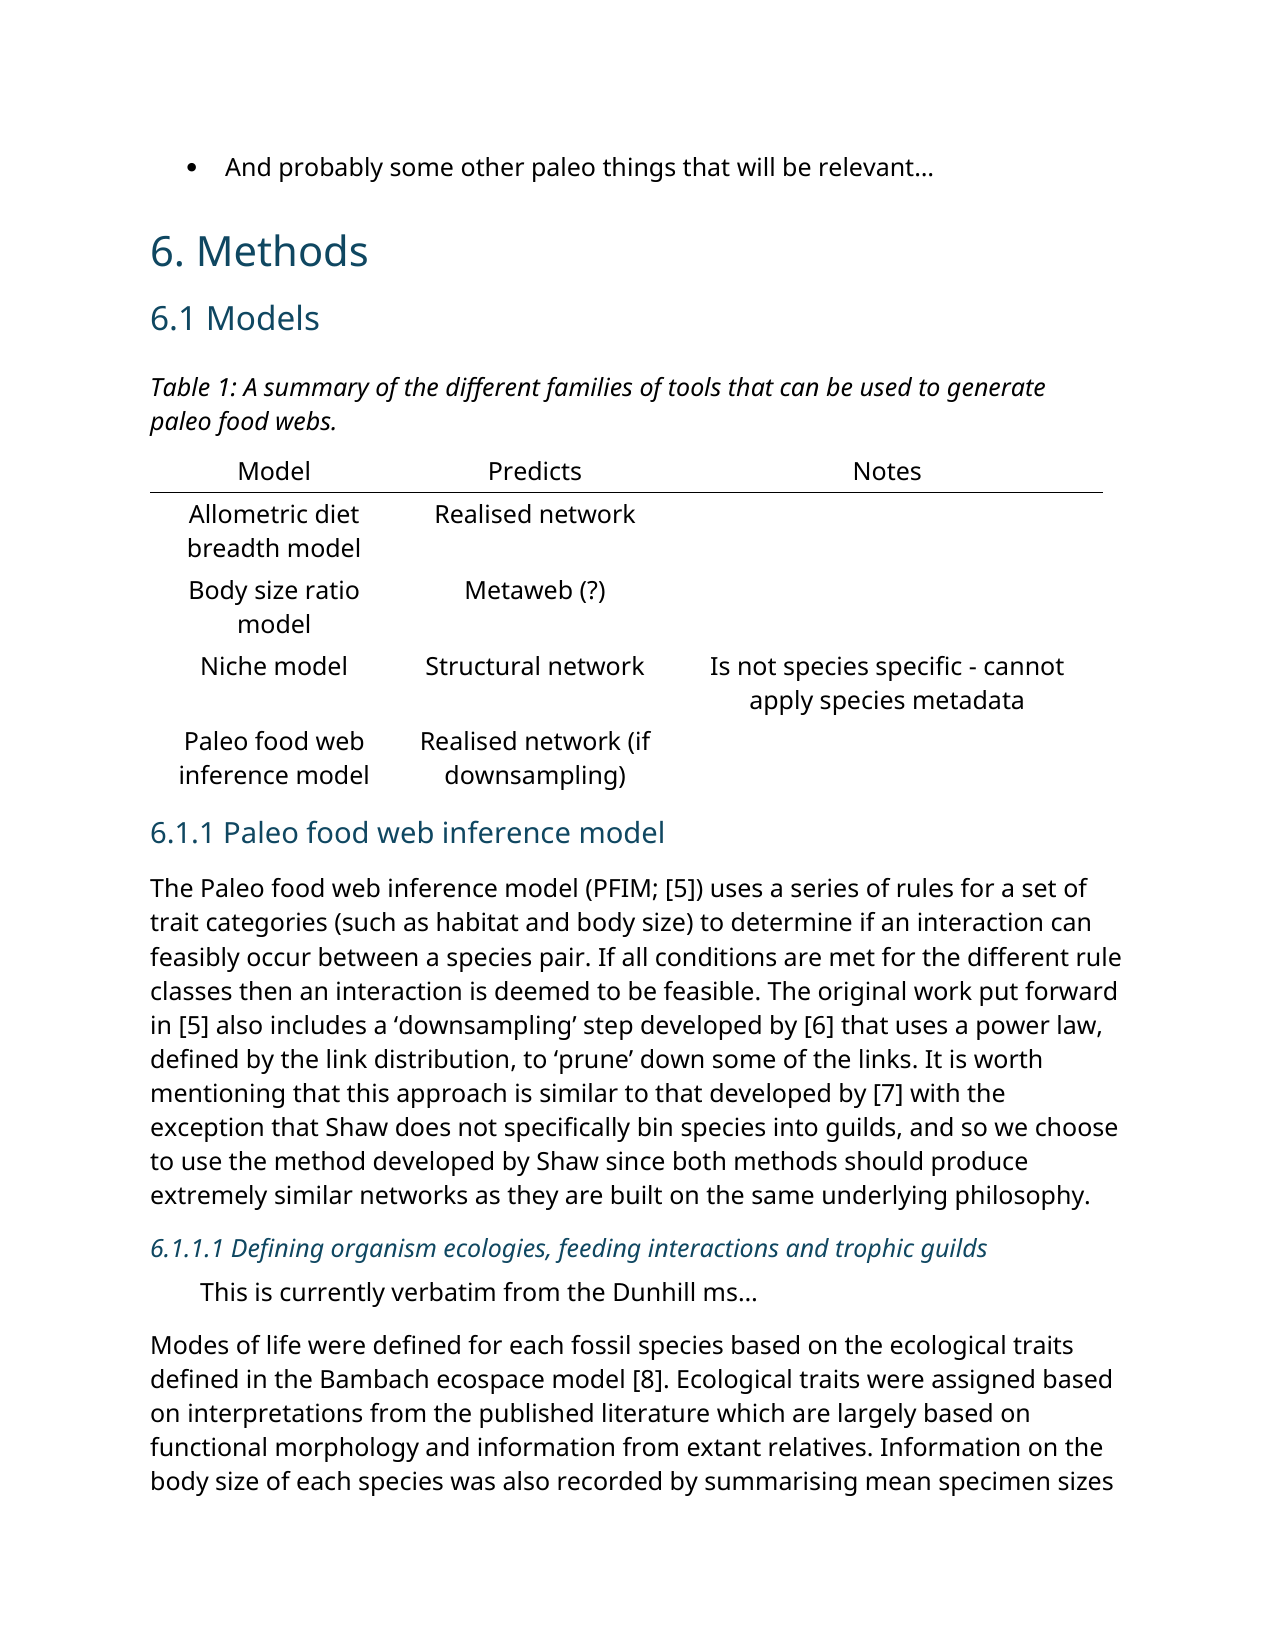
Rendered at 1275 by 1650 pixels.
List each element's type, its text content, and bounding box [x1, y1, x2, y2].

subtitle 6.1 Models [150, 295, 1125, 340]
subtitle 6.1.1.1 Defining organism ecologies, feeding interactions and trophic guilds [150, 1230, 1125, 1264]
text This is currently verbatim from the Dunhill ms… [200, 1275, 1075, 1309]
table_header Table 1: A summary of the different families of tools that can be used to generate paleo food webs. [139, 349, 1114, 796]
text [150, 1328, 1125, 1498]
subtitle 6.1.1 Paleo food web inference model [150, 813, 1125, 852]
text The Paleo food web inference model (PFIM; [5]) uses a series of rules for a set of trait categories (such as habitat and body size) to determine if an interaction can feasibly occur between a species pair. If all conditions are met for the different rule classes then an interaction is deemed to be feasible. The original work put forward in [5] also includes a ‘downsampling’ step developed by [6] that uses a power law, defined by the link distribution, to ‘prune’ down some of the links. It is worth mentioning that this approach is similar to that developed by [7] with the exception that Shaw does not specifically bin species into guilds, and so we choose to use the method developed by Shaw since both methods should produce extremely similar networks as they are built on the same underlying philosophy. [150, 871, 1125, 1212]
list And probably some other paleo things that will be relevant… [187, 150, 1125, 184]
subtitle 6. Methods [150, 222, 1125, 278]
